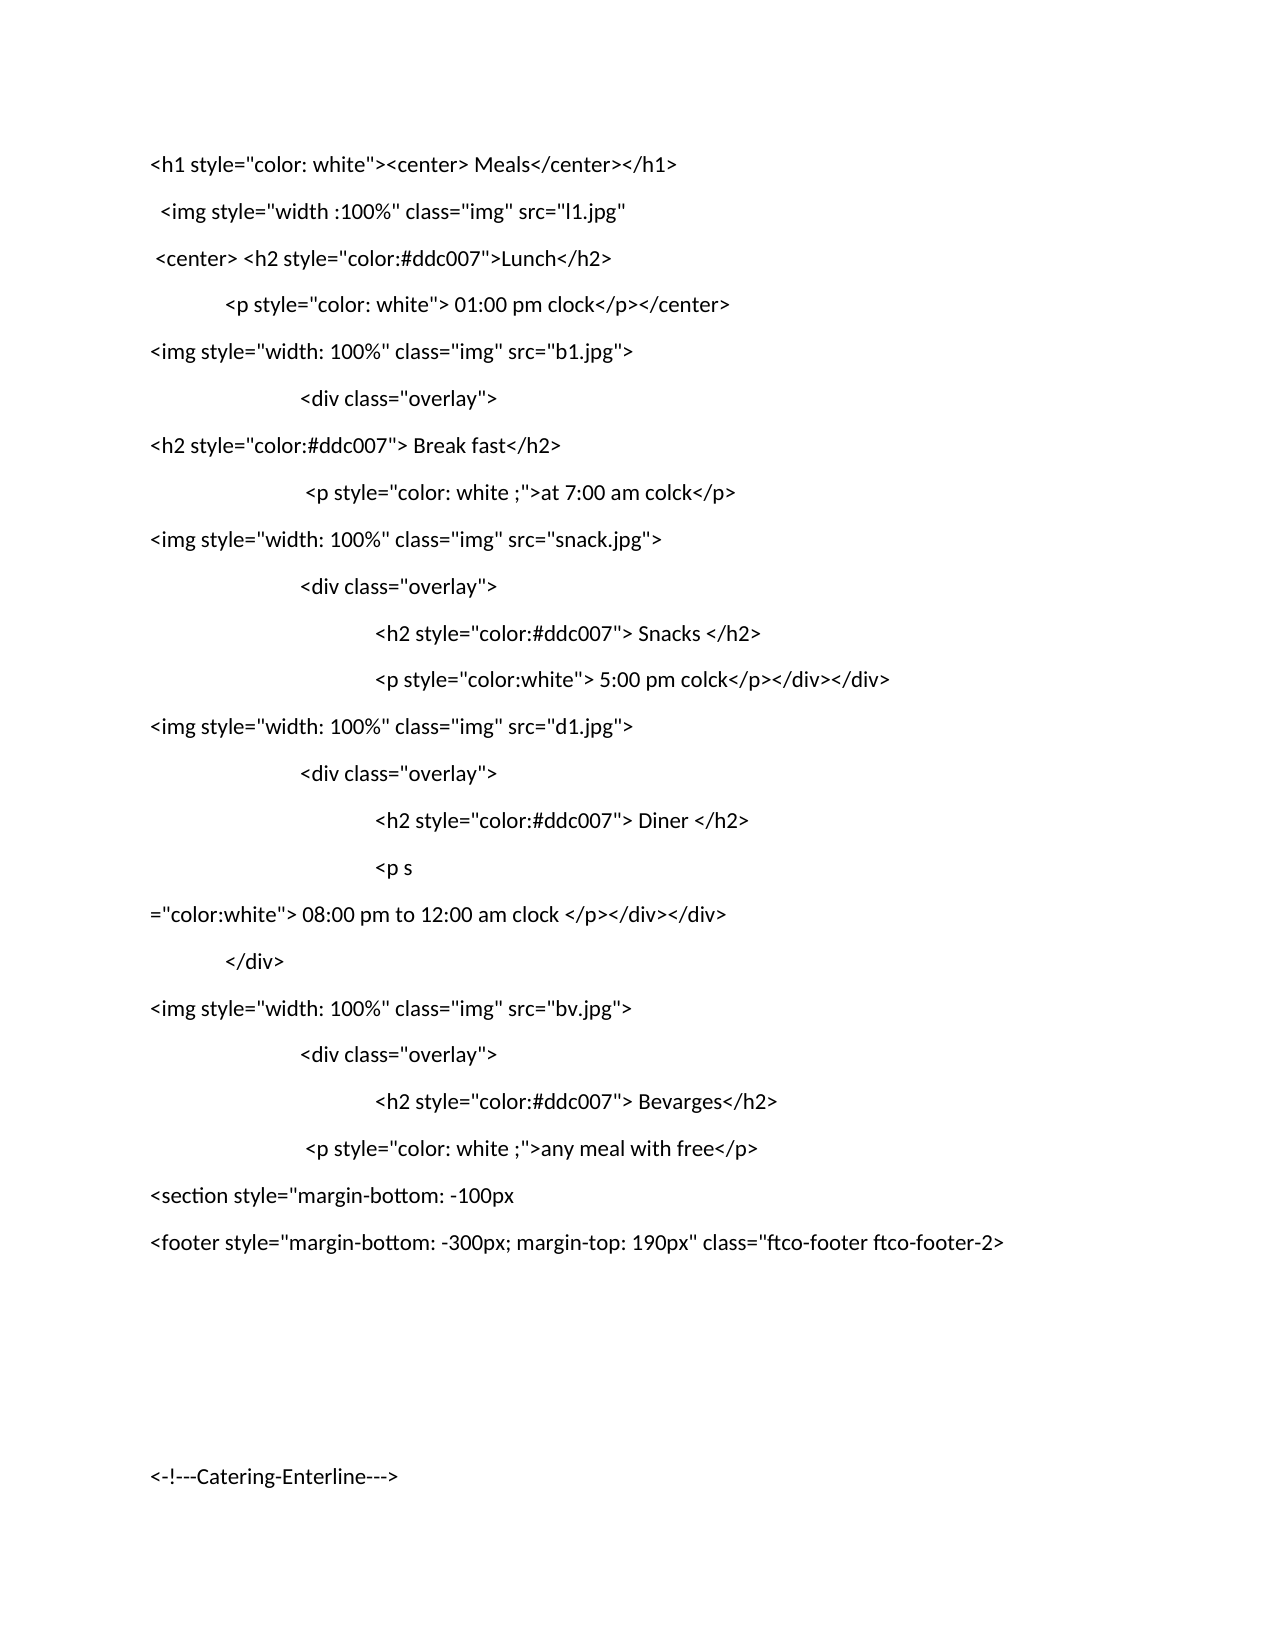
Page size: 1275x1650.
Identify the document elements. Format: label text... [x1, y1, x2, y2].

text <-!---Catering-Enterline---> [150, 1462, 1125, 1491]
text <div class="overlay"> [150, 1041, 1125, 1069]
text <footer style="margin-bottom: -300px; margin-top: 190px" class="ftco-footer ftco-footer-2> [150, 1228, 1125, 1256]
text <h1 style="color: white"><center> Meals</center></h1> [150, 150, 1125, 178]
text </div> [150, 947, 1125, 975]
text <p style="color: white ;">any meal with free</p> [150, 1134, 1125, 1162]
text <p s [150, 853, 1125, 881]
text <img style="width: 100%" class="img" src="snack.jpg"> [150, 525, 1125, 553]
text <img style="width: 100%" class="img" src="b1.jpg"> [150, 337, 1125, 366]
text <h2 style="color:#ddc007"> Bevarges</h2> [150, 1087, 1125, 1116]
text <div class="overlay"> [150, 759, 1125, 787]
text <h2 style="color:#ddc007"> Break fast</h2> [150, 431, 1125, 459]
text <img style="width :100%" class="img" src="l1.jpg" [150, 197, 1125, 225]
text <img style="width: 100%" class="img" src="d1.jpg"> [150, 712, 1125, 741]
text <h2 style="color:#ddc007"> Snacks </h2> [150, 619, 1125, 647]
text ="color:white"> 08:00 pm to 12:00 am clock </p></div></div> [150, 900, 1125, 928]
text <section style="margin-bottom: -100px [150, 1181, 1125, 1209]
text <div class="overlay"> [150, 572, 1125, 600]
text <p style="color: white"> 01:00 pm clock</p></center> [150, 291, 1125, 319]
text <p style="color: white ;">at 7:00 am colck</p> [150, 478, 1125, 506]
text <center> <h2 style="color:#ddc007">Lunch</h2> [150, 244, 1125, 272]
text <h2 style="color:#ddc007"> Diner </h2> [150, 806, 1125, 834]
text <p style="color:white"> 5:00 pm colck</p></div></div> [150, 666, 1125, 694]
text <img style="width: 100%" class="img" src="bv.jpg"> [150, 994, 1125, 1022]
text <div class="overlay"> [150, 384, 1125, 412]
